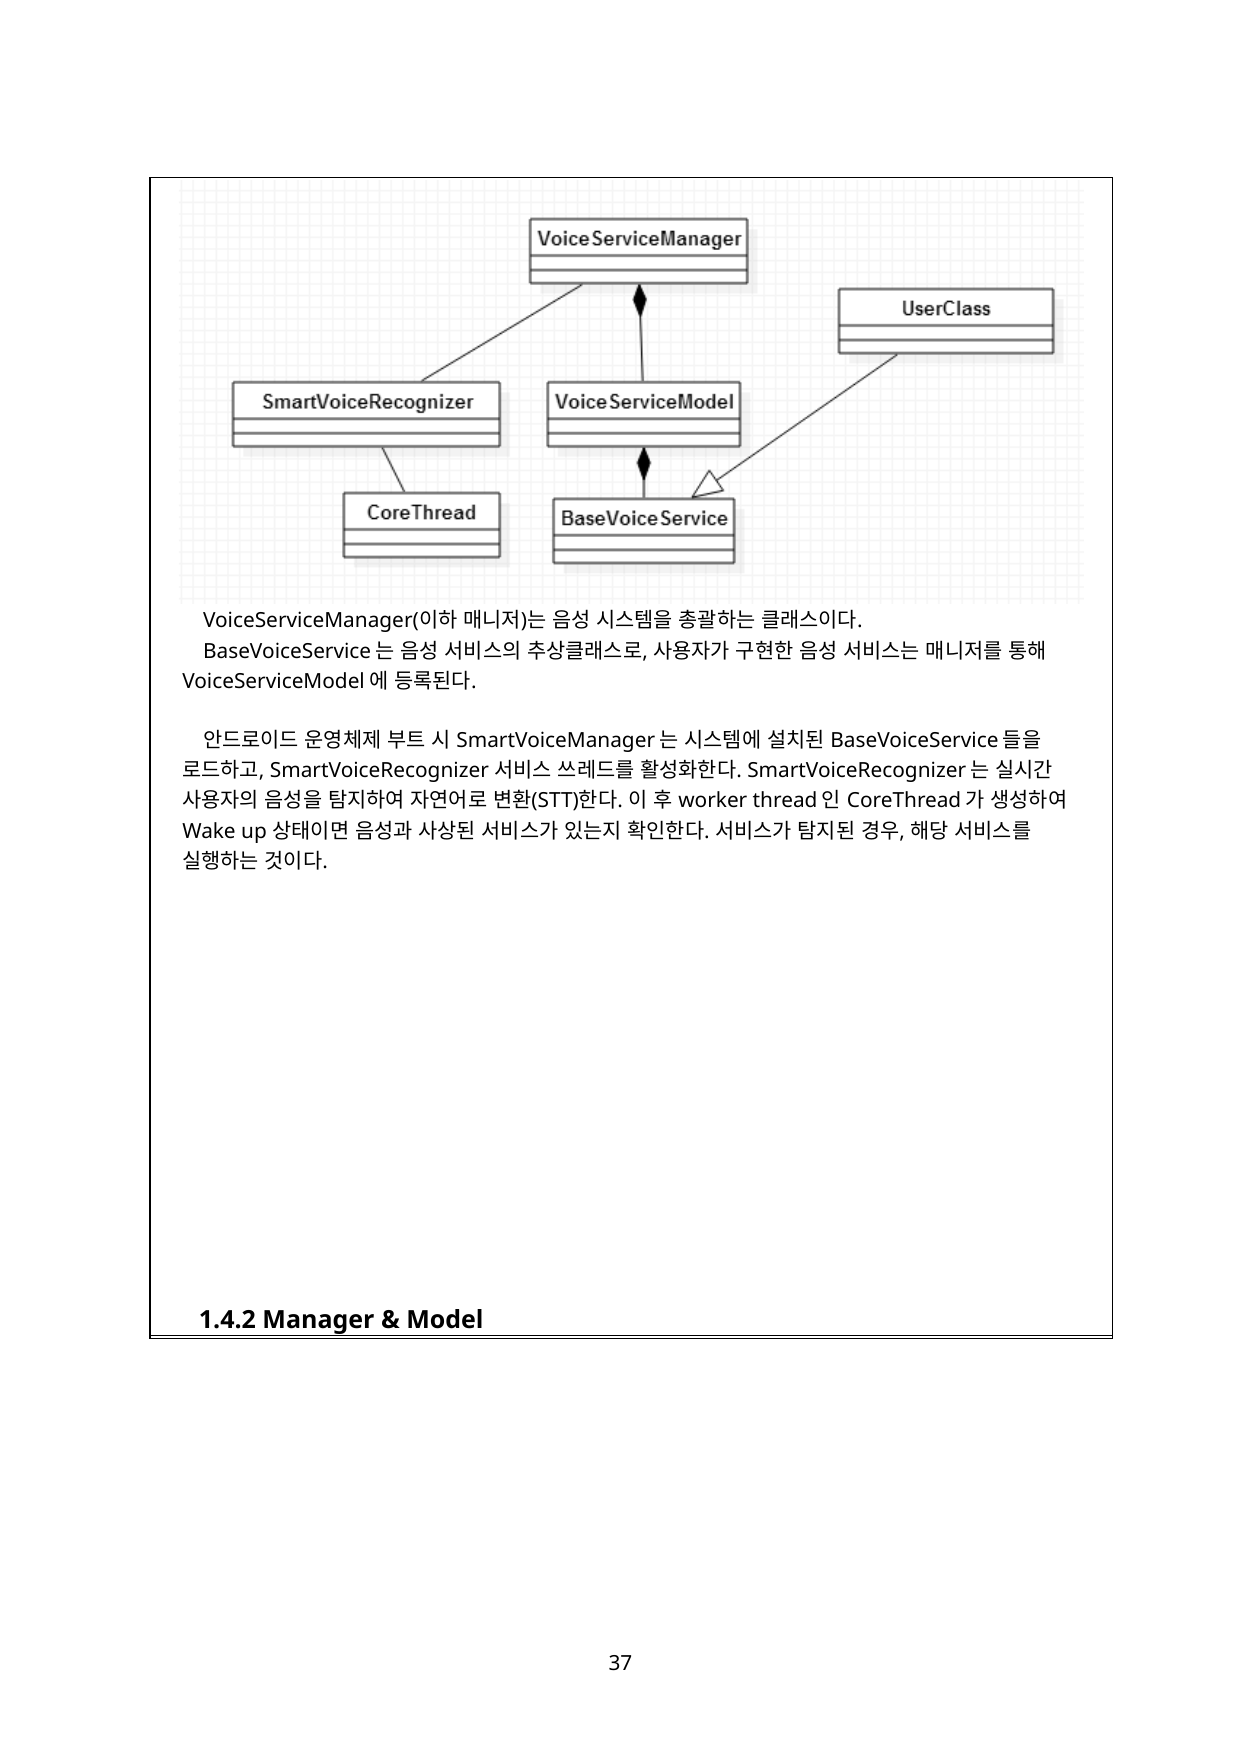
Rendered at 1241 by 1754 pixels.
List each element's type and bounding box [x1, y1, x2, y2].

picture [178, 180, 1084, 604]
table_cell [151, 178, 1112, 1335]
